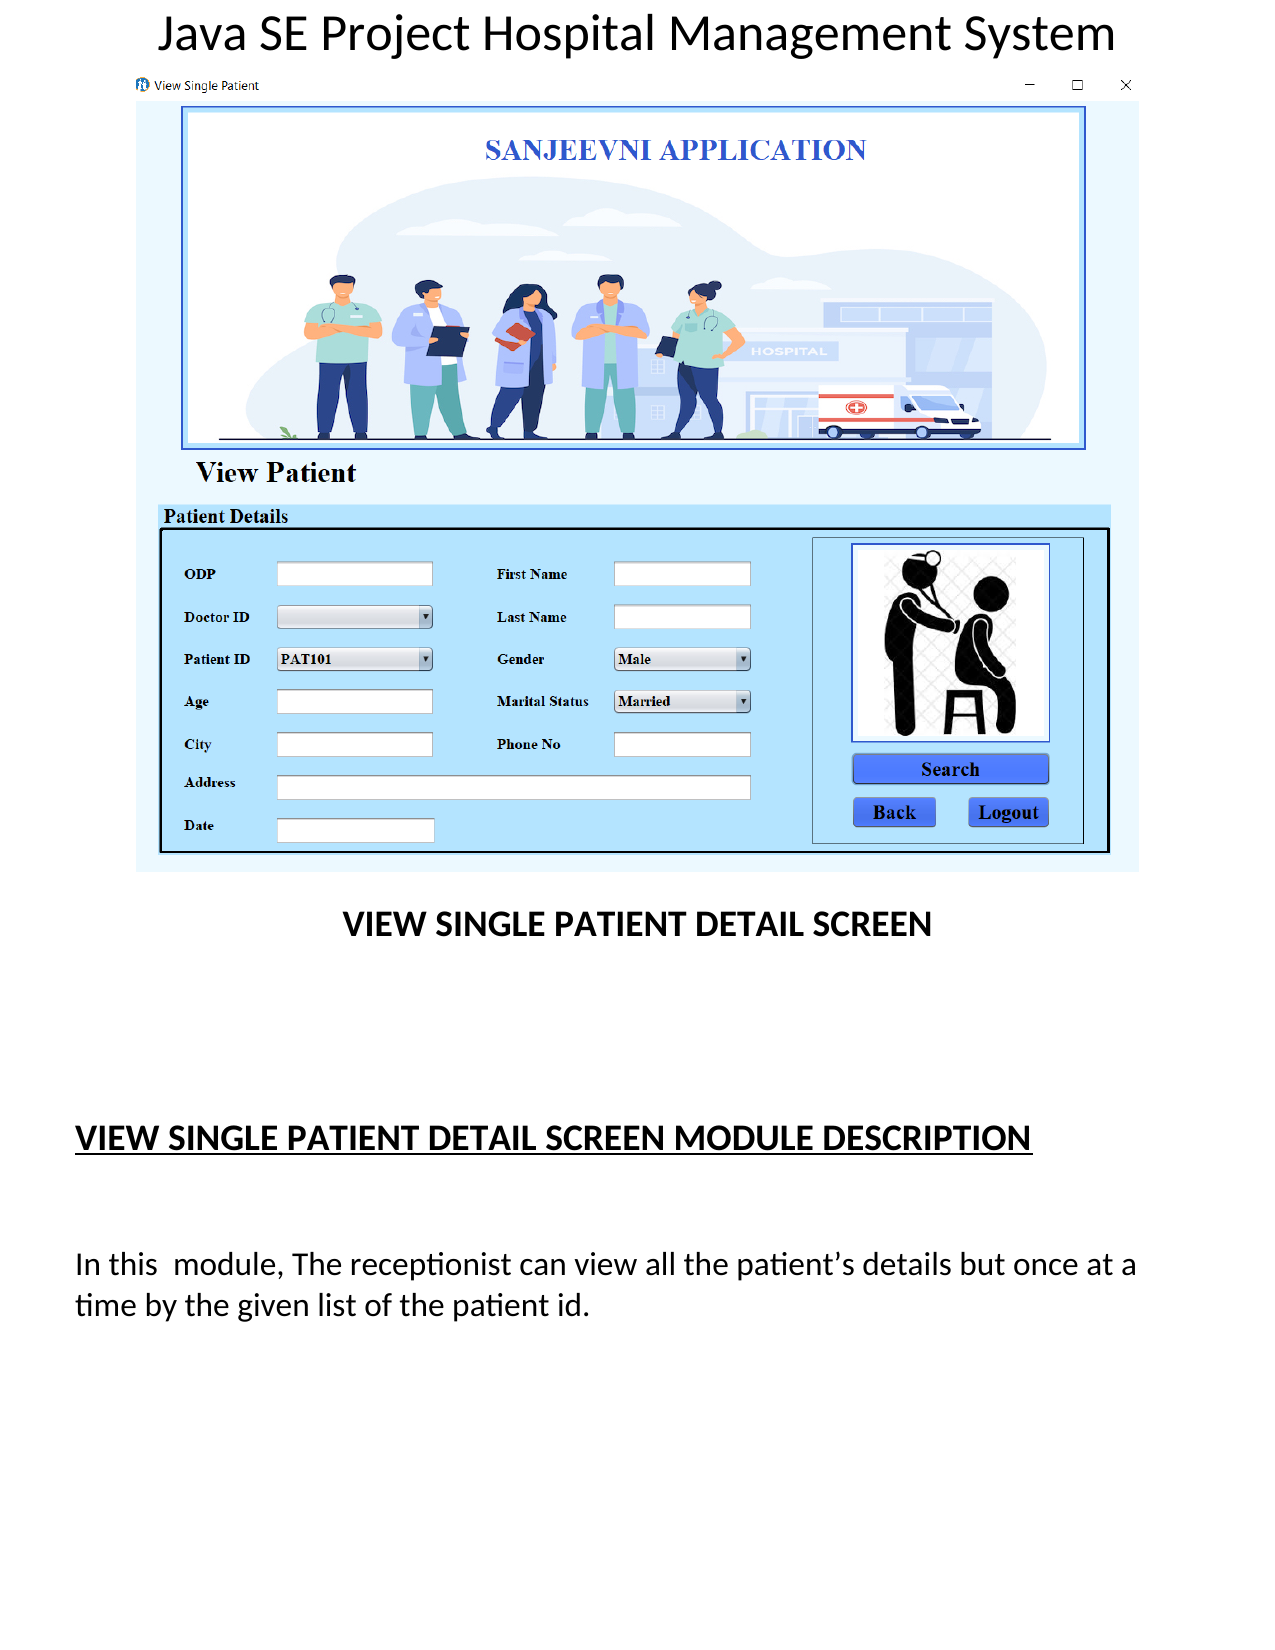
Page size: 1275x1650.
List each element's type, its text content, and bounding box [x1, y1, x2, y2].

text VIEW SINGLE PATIENT DETAIL SCREEN [75, 899, 1200, 945]
picture [136, 75, 1139, 872]
text VIEW SINGLE PATIENT DETAIL SCREEN MODULE DESCRIPTION [75, 1113, 1200, 1159]
text In this module, The receptionist can view all the patient’s details but once at a time by the given list of the patient id. [75, 1243, 1200, 1325]
